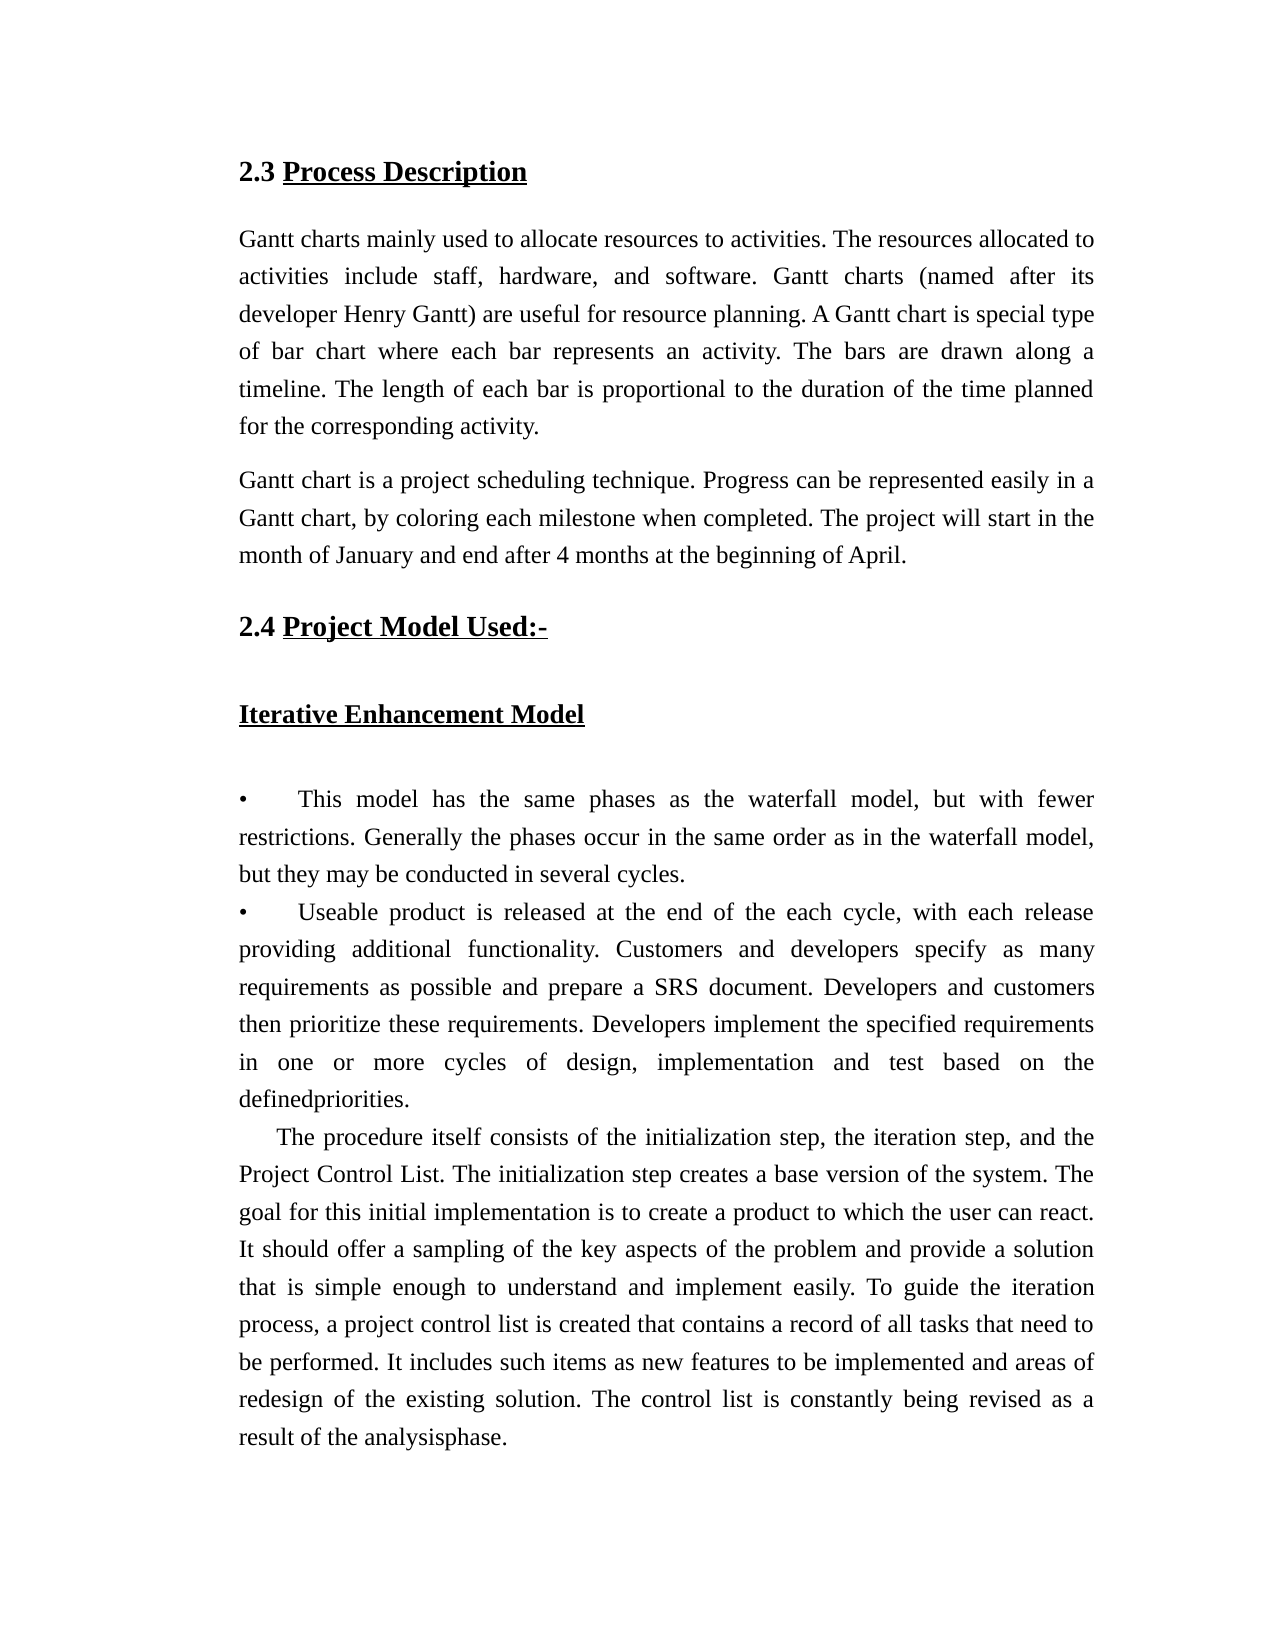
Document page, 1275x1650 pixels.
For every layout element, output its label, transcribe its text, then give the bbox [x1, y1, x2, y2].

text The procedure itself consists of the initialization step, the iteration step, and the Project Control List. The initialization step creates a base version of the system. The goal for this initial implementation is to create a product to which the user can react. It should offer a sampling of the key aspects of the problem and provide a solution that is simple enough to understand and implement easily. To guide the iteration process, a project control list is created that contains a record of all tasks that need to be performed. It includes such items as new features to be implemented and areas of redesign of the existing solution. The control list is constantly being revised as a result of the analysisphase. [238, 1115, 1096, 1453]
text Gantt charts mainly used to allocate resources to activities. The resources allocated to activities include staff, hardware, and software. Gantt charts (named after its developer Henry Gantt) are useful for resource planning. A Gantt chart is special type of bar chart where each bar represents an activity. The bars are drawn along a timeline. The length of each bar is proportional to the duration of the time planned for the corresponding activity. [238, 217, 1096, 442]
text 2.4 Project Model Used:- [238, 614, 1096, 641]
text Gantt chart is a project scheduling technique. Progress can be represented easily in a Gantt chart, by coloring each milestone when completed. The project will start in the month of January and end after 4 months at the beginning of April. [238, 459, 1096, 571]
text Iterative Enhancement Model [238, 702, 1096, 729]
text 2.3 Process Description [238, 150, 1096, 189]
list This model has the same phases as the waterfall model, but with fewer restrictions. Generally the phases occur in the same order as in the waterfall model, but they may be conducted in several cycles. [238, 777, 1096, 890]
list Useable product is released at the end of the each cycle, with each release providing additional functionality. Customers and developers specify as many requirements as possible and prepare a SRS document. Developers and customers then prioritize these requirements. Developers implement the specified requirements in one or more cycles of design, implementation and test based on the definedpriorities. [238, 890, 1096, 1115]
